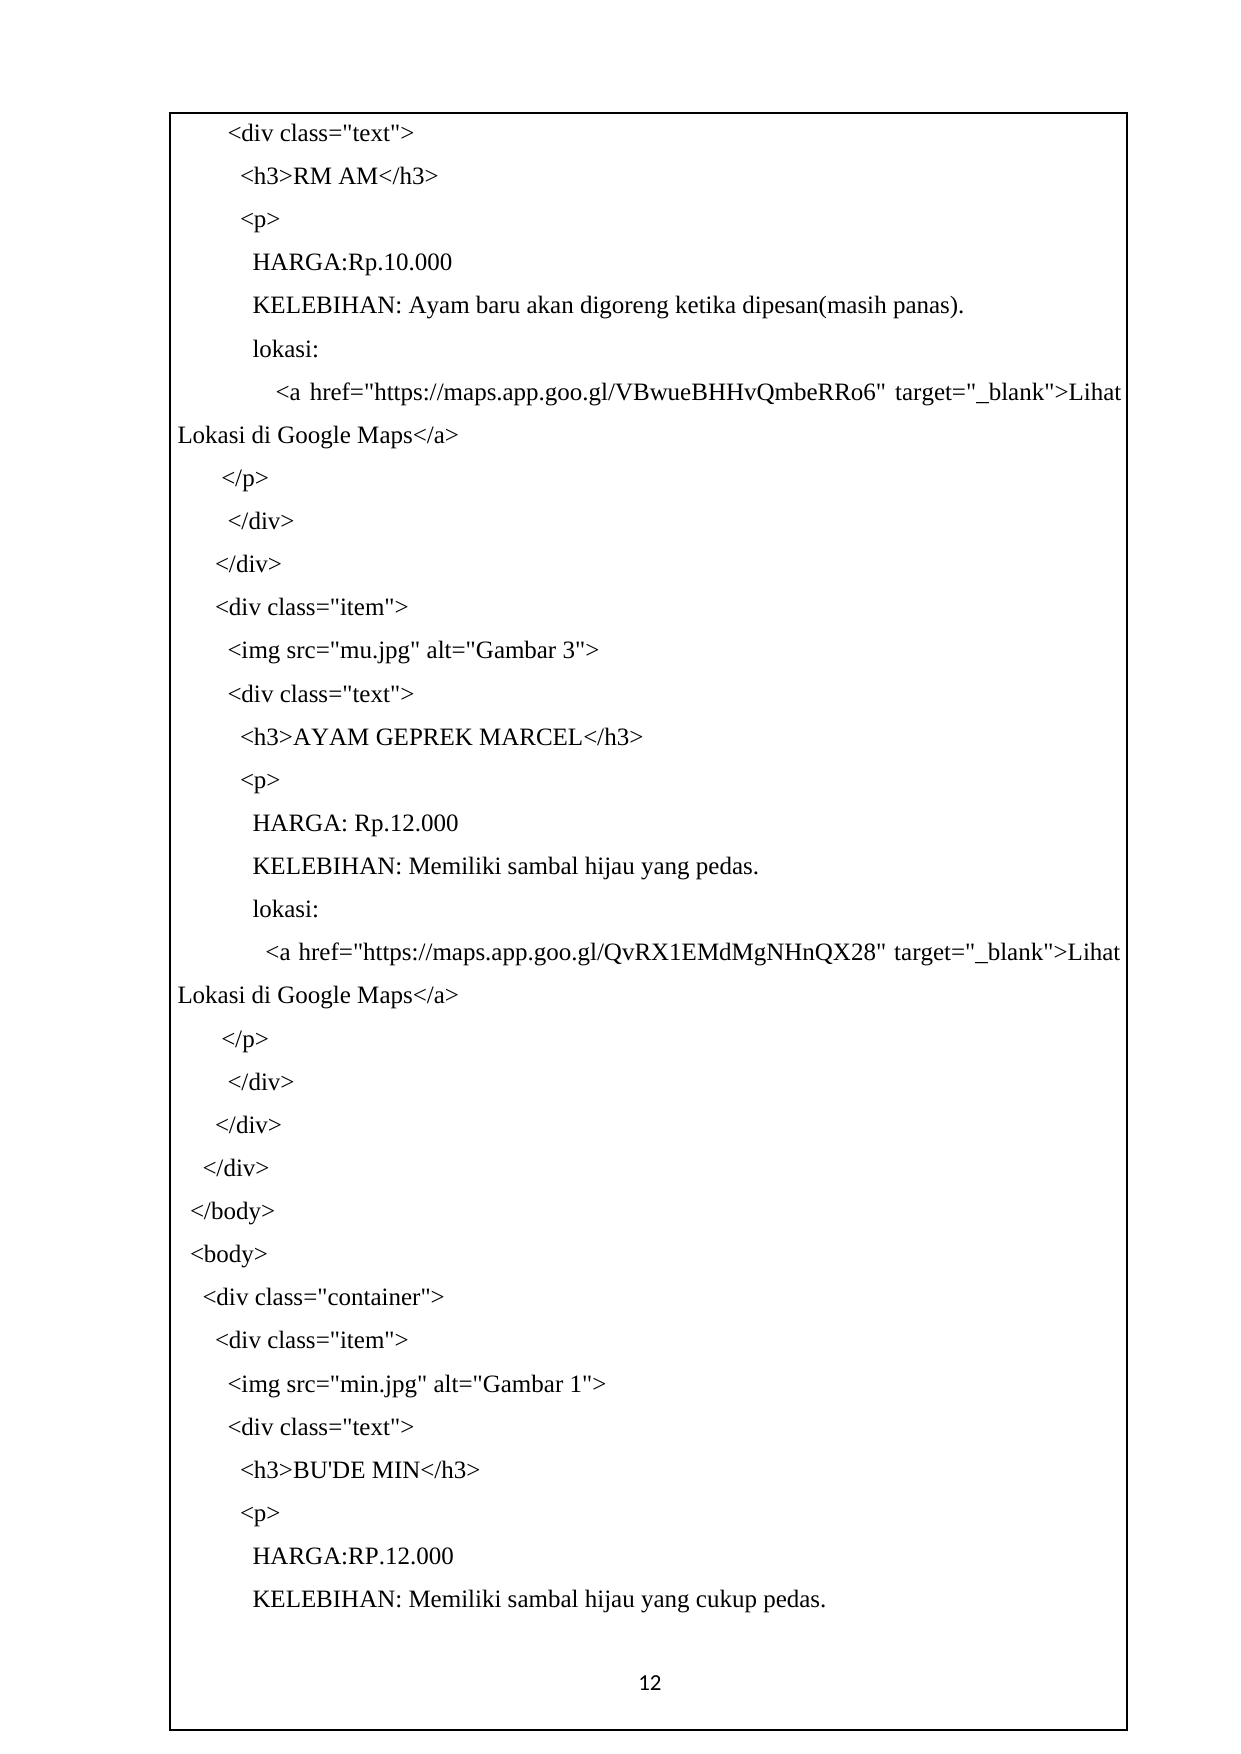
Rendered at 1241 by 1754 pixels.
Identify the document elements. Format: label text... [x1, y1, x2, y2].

text HARGA: Rp.12.000 [177, 808, 1122, 837]
text <div class="item"> [177, 592, 1122, 621]
text <h3>AYAM GEPREK MARCEL</h3> [177, 722, 1122, 751]
text <p> [177, 1498, 1122, 1527]
text <h3>BU'DE MIN</h3> [177, 1455, 1122, 1484]
text <a href="https://maps.app.goo.gl/VBwueBHHvQmbeRRo6" target="_blank">Lihat Lokasi di Google Maps</a> [177, 377, 1122, 449]
text </div> [177, 1067, 1122, 1096]
text <h3>RM AM</h3> [177, 161, 1122, 190]
text </p> [177, 463, 1122, 492]
text <div class="container"> [177, 1282, 1122, 1311]
text <p> [177, 204, 1122, 233]
text <div class="text"> [177, 118, 1122, 147]
text KELEBIHAN: Memiliki sambal hijau yang pedas. [177, 851, 1122, 880]
text HARGA:RP.12.000 [177, 1541, 1122, 1570]
text <p> [177, 765, 1122, 794]
text <a href="https://maps.app.goo.gl/QvRX1EMdMgNHnQX28" target="_blank">Lihat Lokasi di Google Maps</a> [177, 937, 1122, 1009]
text </p> [177, 1024, 1122, 1052]
text HARGA:Rp.10.000 [177, 247, 1122, 276]
text KELEBIHAN: Memiliki sambal hijau yang cukup pedas. [177, 1584, 1122, 1613]
text <body> [177, 1239, 1122, 1268]
text </div> [177, 506, 1122, 535]
text </div> [177, 1153, 1122, 1182]
text <img src="min.jpg" alt="Gambar 1"> [177, 1369, 1122, 1397]
text <img src="mu.jpg" alt="Gambar 3"> [177, 636, 1122, 664]
text <div class="item"> [177, 1326, 1122, 1354]
text </div> [177, 1110, 1122, 1139]
text <div class="text"> [177, 679, 1122, 707]
text </div> [177, 549, 1122, 578]
text KELEBIHAN: Ayam baru akan digoreng ketika dipesan(masih panas). [177, 291, 1122, 319]
text <div class="text"> [177, 1412, 1122, 1441]
text lokasi: [177, 894, 1122, 923]
text lokasi: [177, 334, 1122, 362]
text </body> [177, 1196, 1122, 1225]
